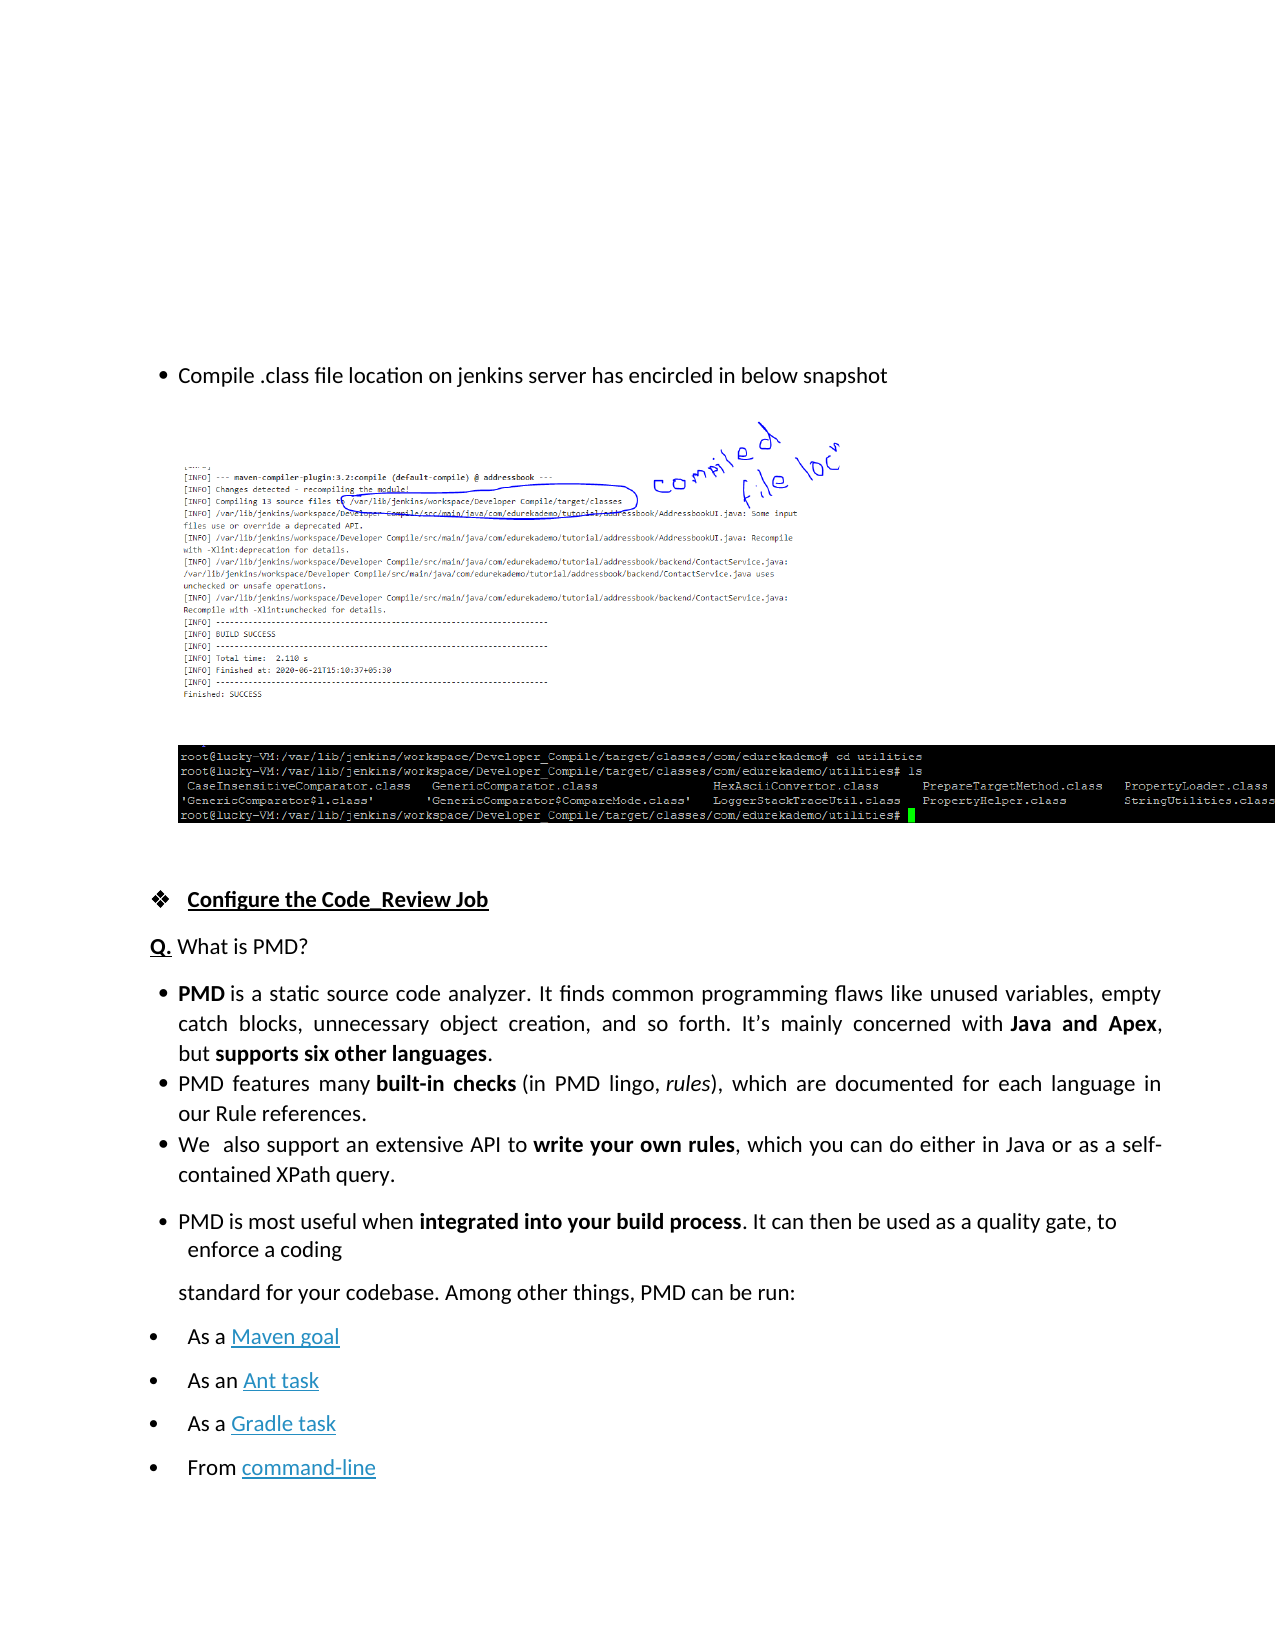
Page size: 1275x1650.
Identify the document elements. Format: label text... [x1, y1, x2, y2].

list PMD is most useful when integrated into your build process. It can then be used as a quality gate, to enforce a coding [159, 1207, 1162, 1263]
list From command-line [112, 1453, 1162, 1481]
list We also support an extensive API to write your own rules, which you can do either in Java or as a self-contained XPath query. [159, 1130, 1162, 1188]
text Q. What is PMD? [150, 932, 1162, 960]
list Configure the Code_Review Job [150, 885, 1162, 913]
picture [178, 421, 840, 714]
list PMD is a static source code analyzer. It finds common programming flaws like unused variables, empty catch blocks, unnecessary object creation, and so forth. It’s mainly concerned with Java and Apex, but supports six other languages. [159, 979, 1162, 1067]
list Compile .class file location on jenkins server has encircled in below snapshot [159, 361, 1162, 389]
list As an Ant task [112, 1366, 1162, 1394]
list PMD features many built-in checks (in PMD lingo, rules), which are documented for each language in our Rule references. [159, 1069, 1162, 1128]
picture [178, 745, 1275, 823]
list As a Gradle task [112, 1409, 1162, 1437]
list As a Maven goal [112, 1322, 1162, 1350]
text standard for your codebase. Among other things, PMD can be run: [112, 1278, 1162, 1307]
